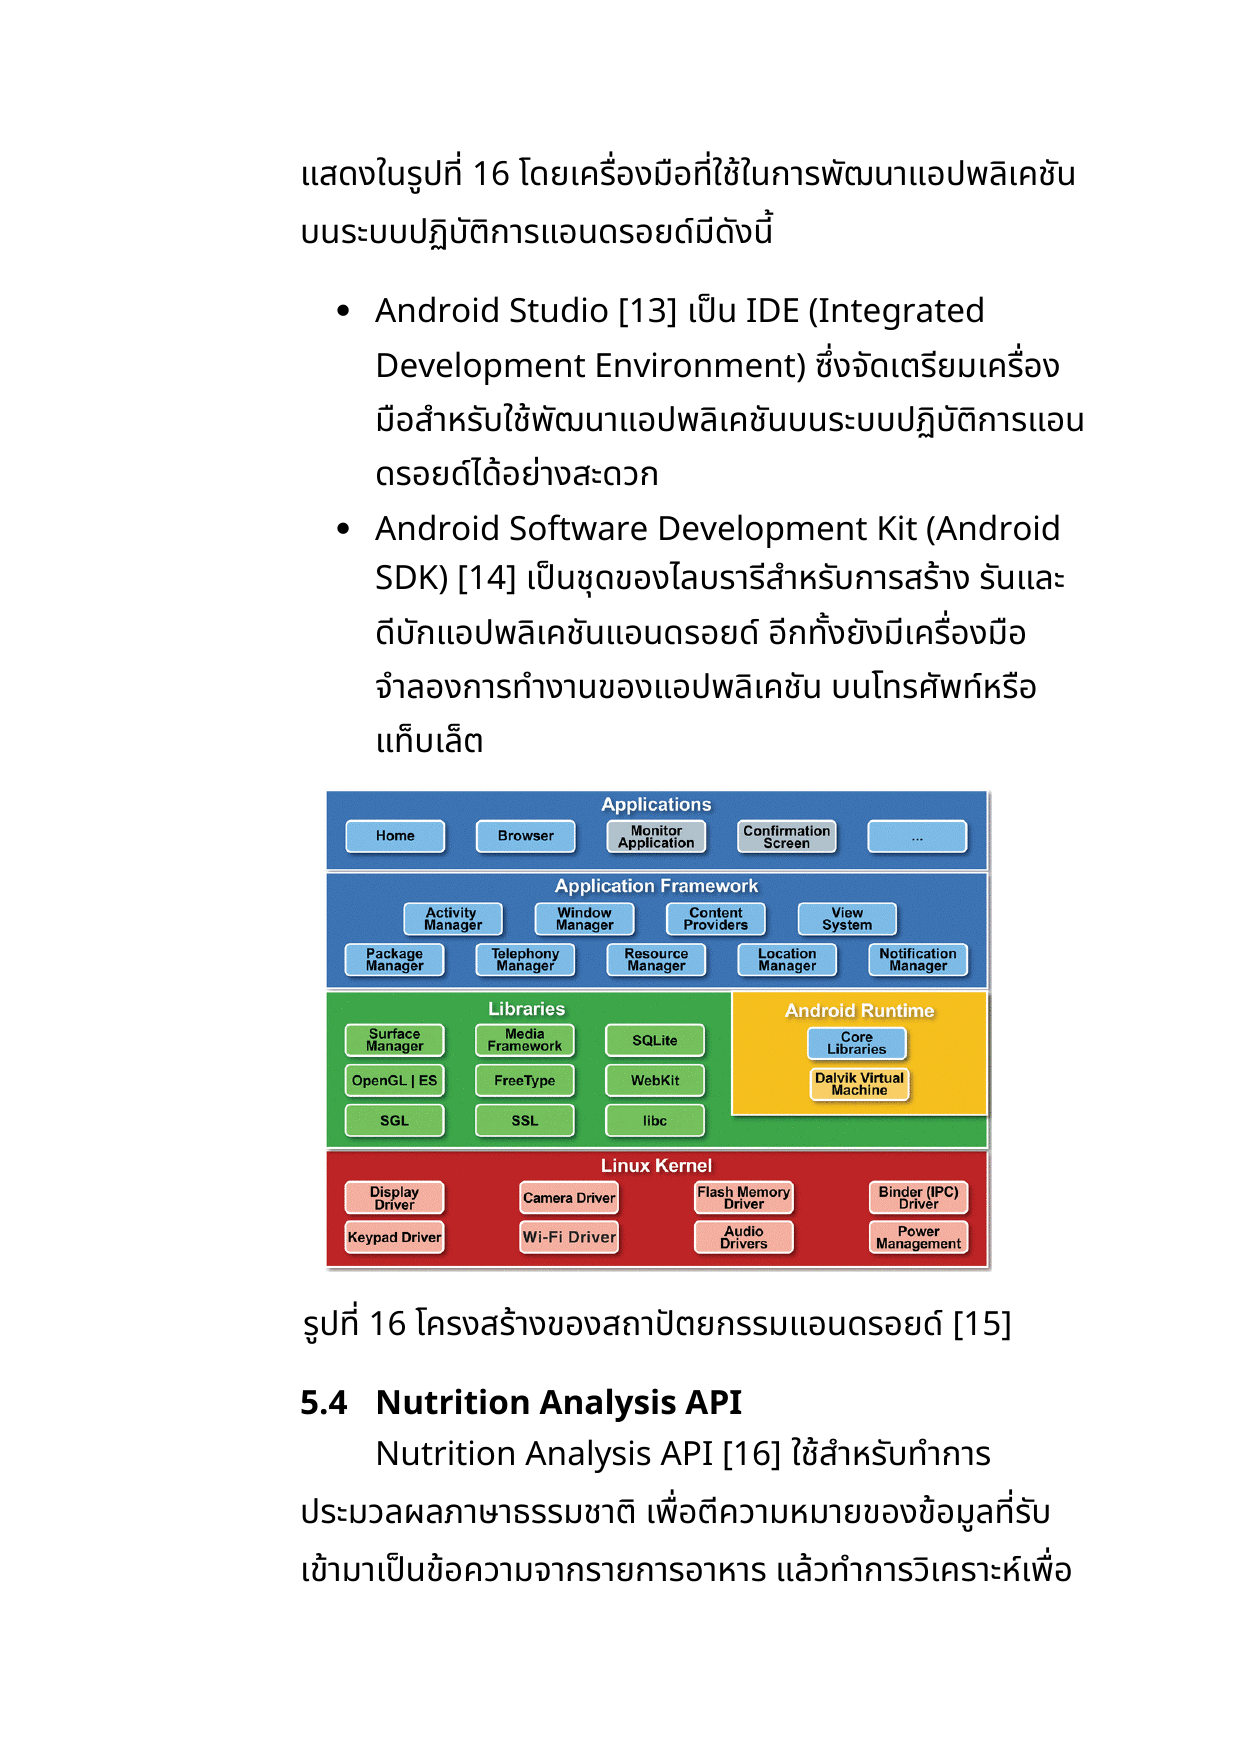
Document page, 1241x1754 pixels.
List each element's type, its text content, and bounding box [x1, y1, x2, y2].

picture [323, 788, 992, 1272]
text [300, 1430, 1090, 1597]
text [300, 150, 1090, 258]
list Android Software Development Kit (Android SDK) [14] เป็นชุดของไลบรารีสำหรับการสร้าง รันและดีบักแอปพลิเคชันแอนดรอยด์ อีกทั้งยังมีเครื่องมือจำลองการทำงานของแอปพลิเคชัน บนโทรศัพท์หรือแท็บเล็ต [337, 505, 1090, 768]
subtitle Nutrition Analysis API [300, 1378, 1090, 1424]
list Android Studio [13] เป็น IDE (Integrated Development Environment) ซึ่งจัดเตรียมเครื่องมือสำหรับใช้พัฒนาแอปพลิเคชันบนระบบปฏิบัติการแอนดรอยด์ได้อย่างสะดวก [337, 287, 1090, 501]
text รูปที่ 16 โครงสร้างของสถาปัตยกรรมแอนดรอยด์ [15] [225, 1299, 1090, 1350]
